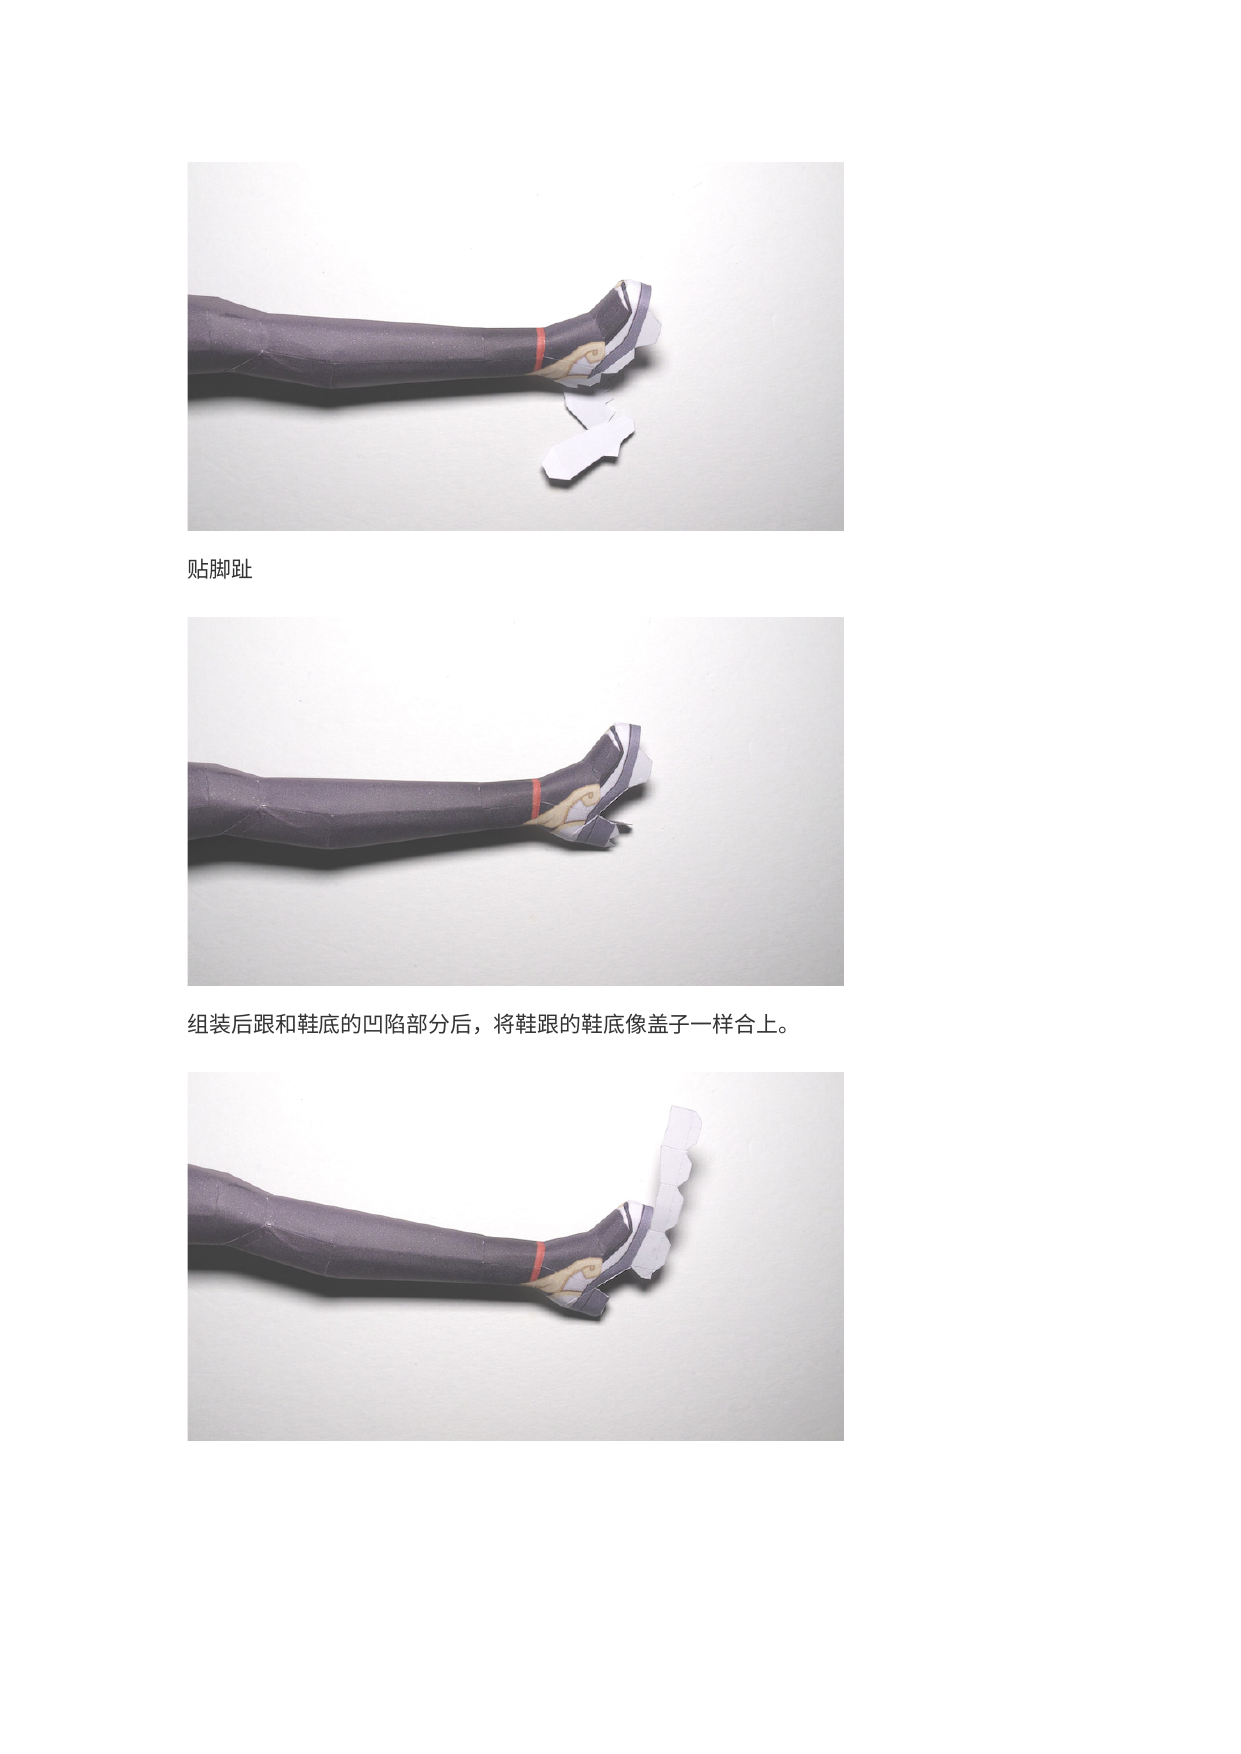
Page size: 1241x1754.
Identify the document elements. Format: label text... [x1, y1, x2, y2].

picture [187, 617, 844, 986]
picture [187, 1072, 844, 1441]
picture [187, 162, 844, 531]
text 贴脚趾 [187, 552, 1053, 584]
text 组装后跟和鞋底的凹陷部分后，将鞋跟的鞋底像盖子一样合上。 [187, 1007, 1053, 1039]
